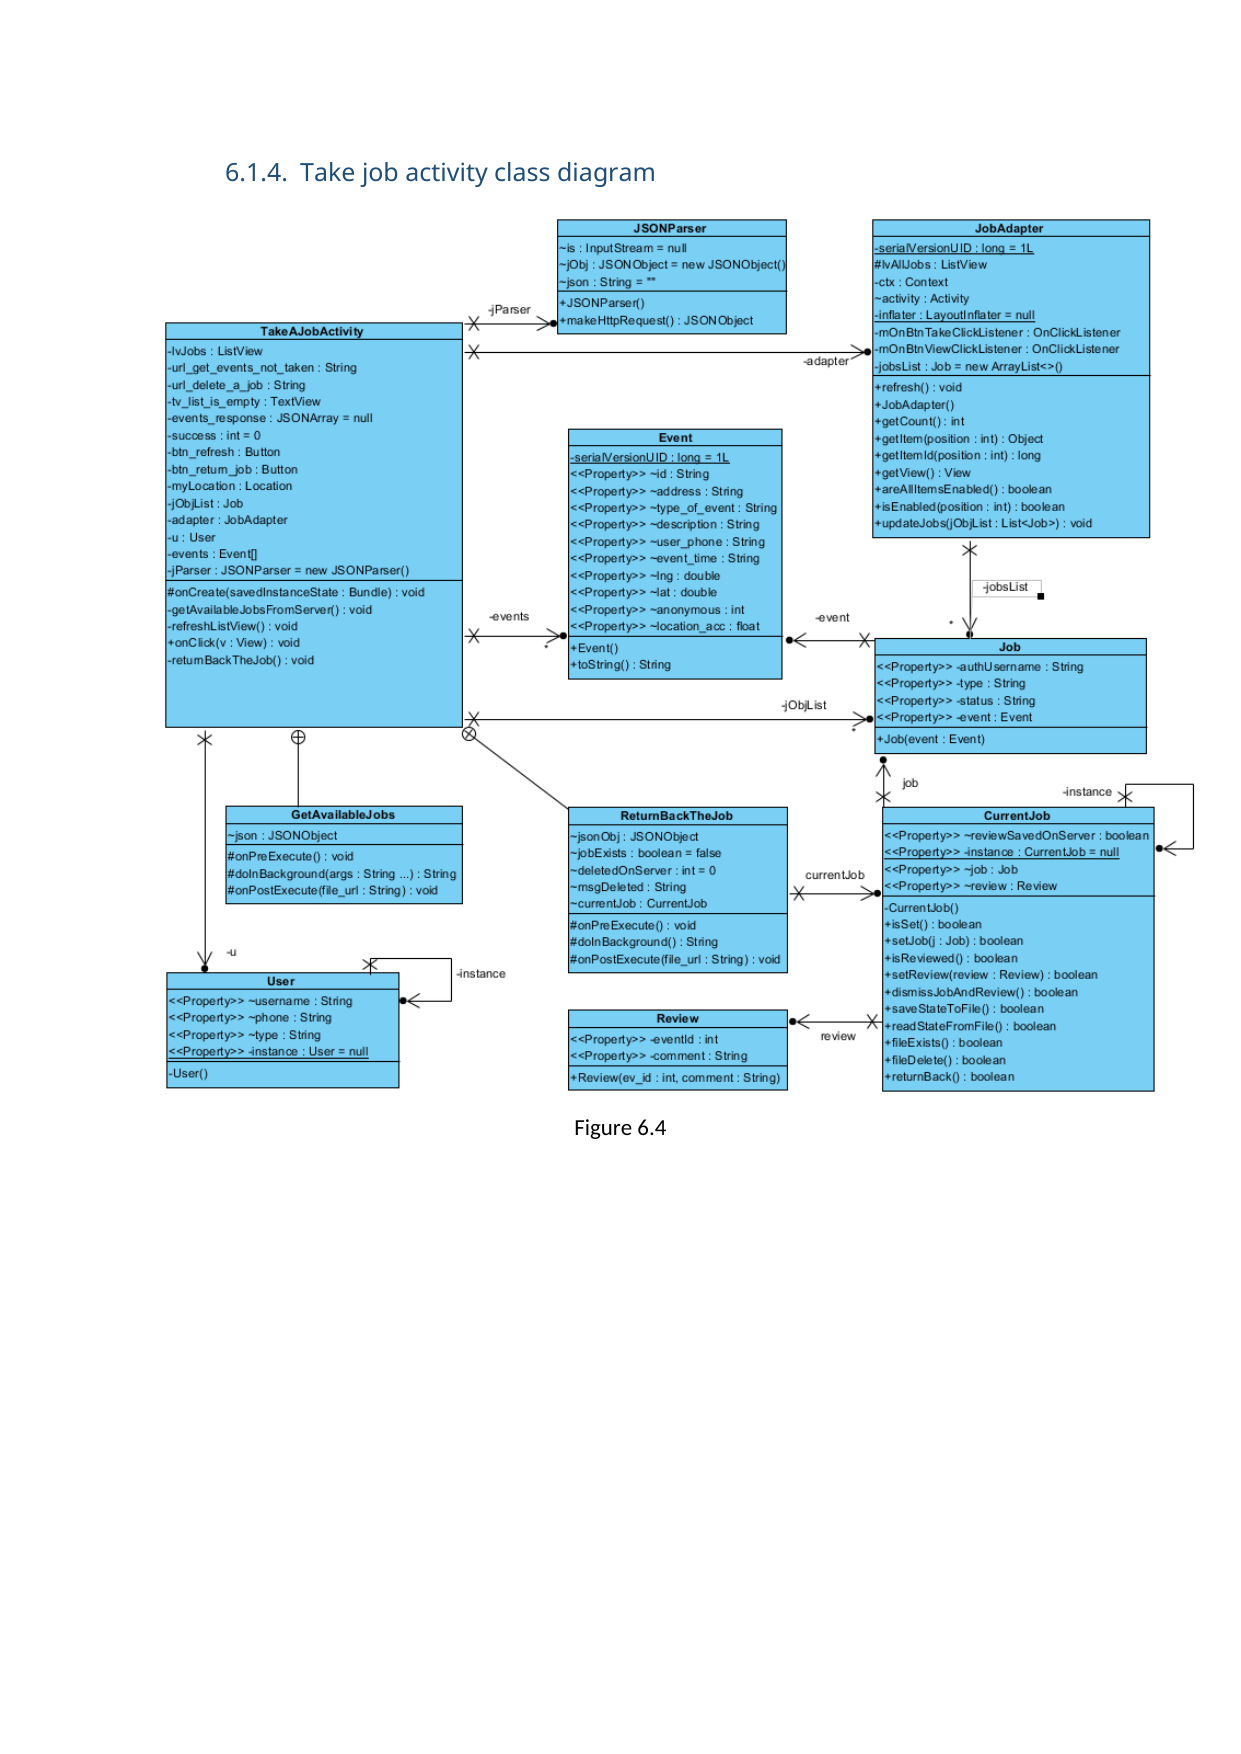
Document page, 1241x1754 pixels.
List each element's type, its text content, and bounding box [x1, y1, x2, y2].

subtitle Take job activity class diagram [225, 154, 1090, 188]
picture [150, 216, 1205, 1095]
text Figure 6.4 [150, 1113, 1090, 1141]
